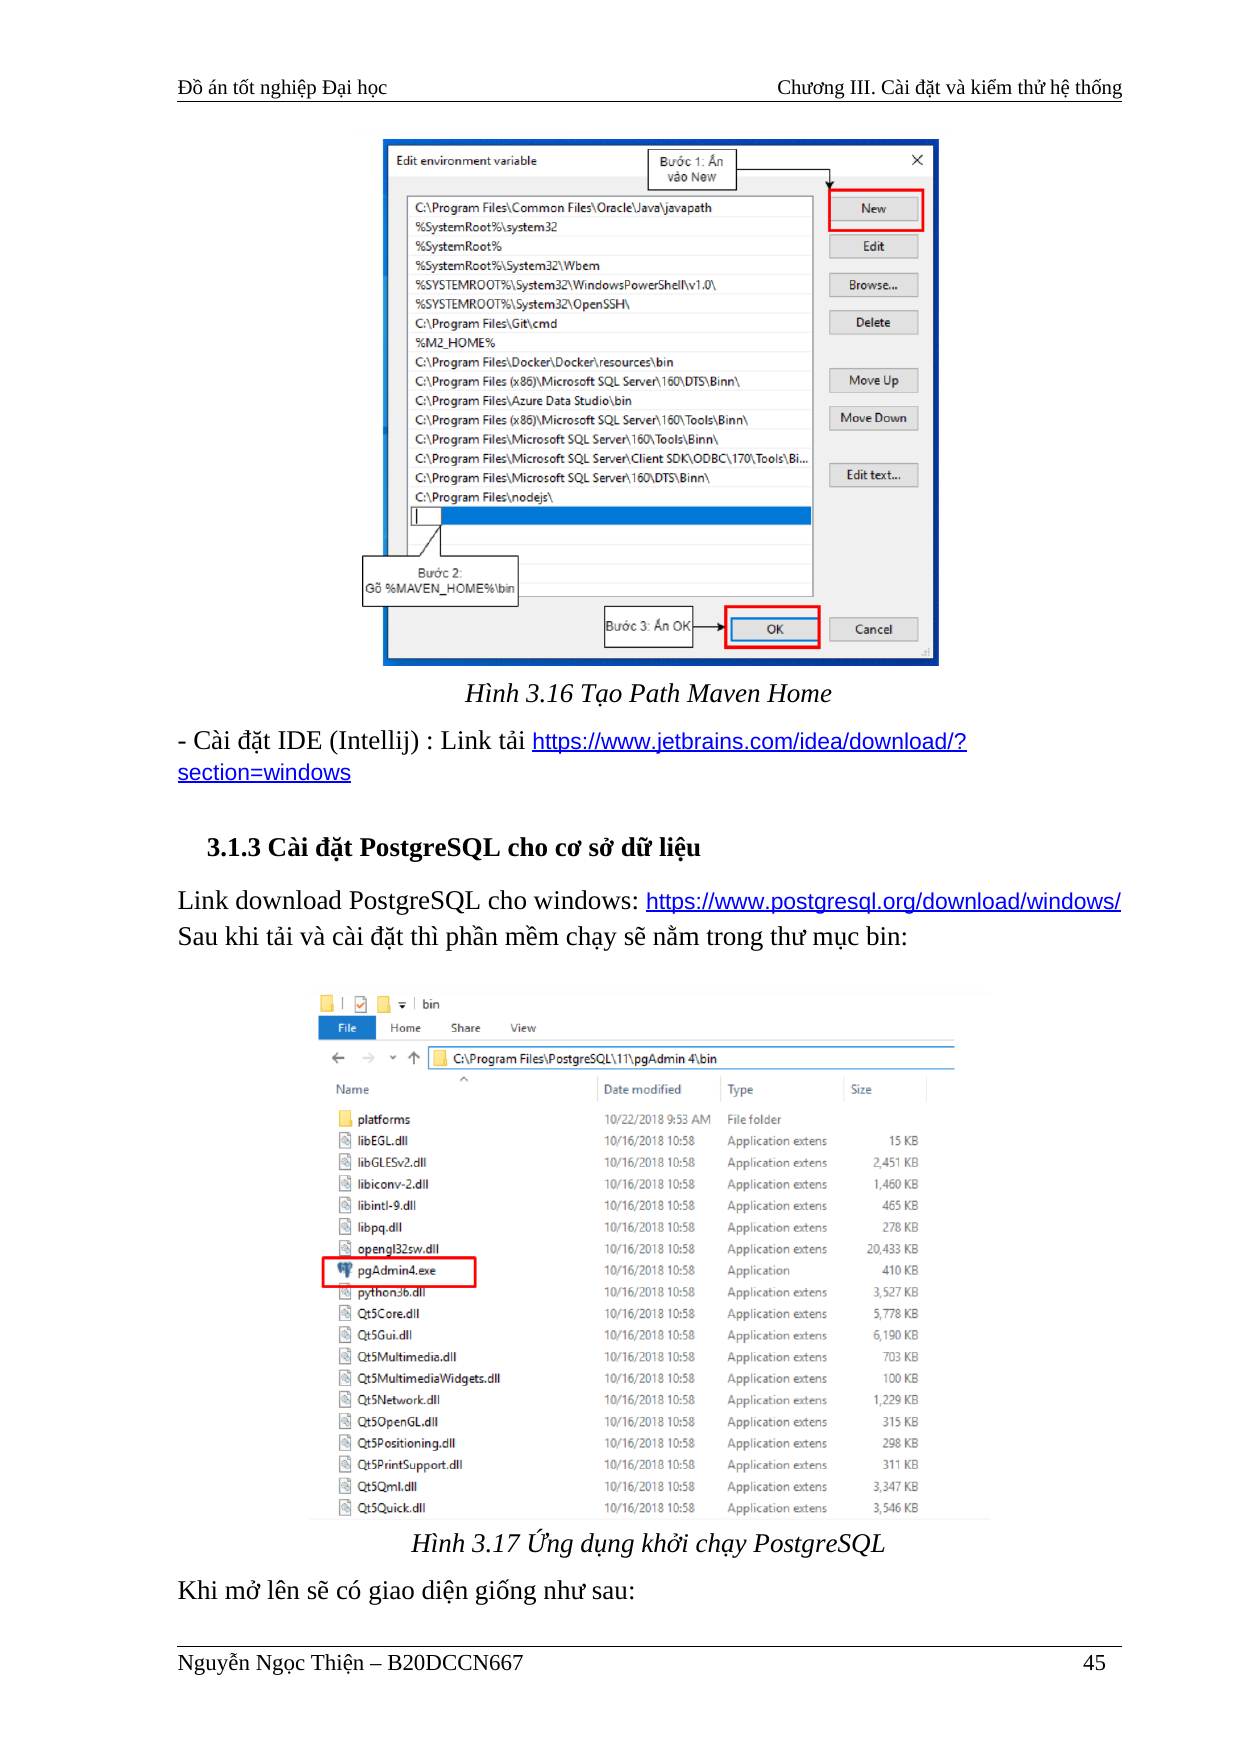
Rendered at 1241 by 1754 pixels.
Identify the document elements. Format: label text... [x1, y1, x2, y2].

subtitle Hình 3.16 Tạo Path Maven Home [177, 677, 1122, 708]
subtitle Hình 3.17 Ứng dụng khởi chạy PostgreSQL [177, 1527, 1122, 1559]
text - Cài đặt IDE (Intellij) : Link tải https://www.jetbrains.com/idea/download/?section=windows [177, 724, 1122, 785]
text Khi mở lên sẽ có giao diện giống như sau: [177, 1574, 1122, 1605]
subtitle 3.1.3 Cài đặt PostgreSQL cho cơ sở dữ liệu [207, 831, 1122, 862]
picture [309, 991, 991, 1520]
picture [351, 130, 948, 669]
text Link download PostgreSQL cho windows: https://www.postgresql.org/download/windows/ [177, 884, 1122, 915]
text Sau khi tải và cài đặt thì phần mềm chạy sẽ nằm trong thư mục bin: [177, 919, 1122, 951]
